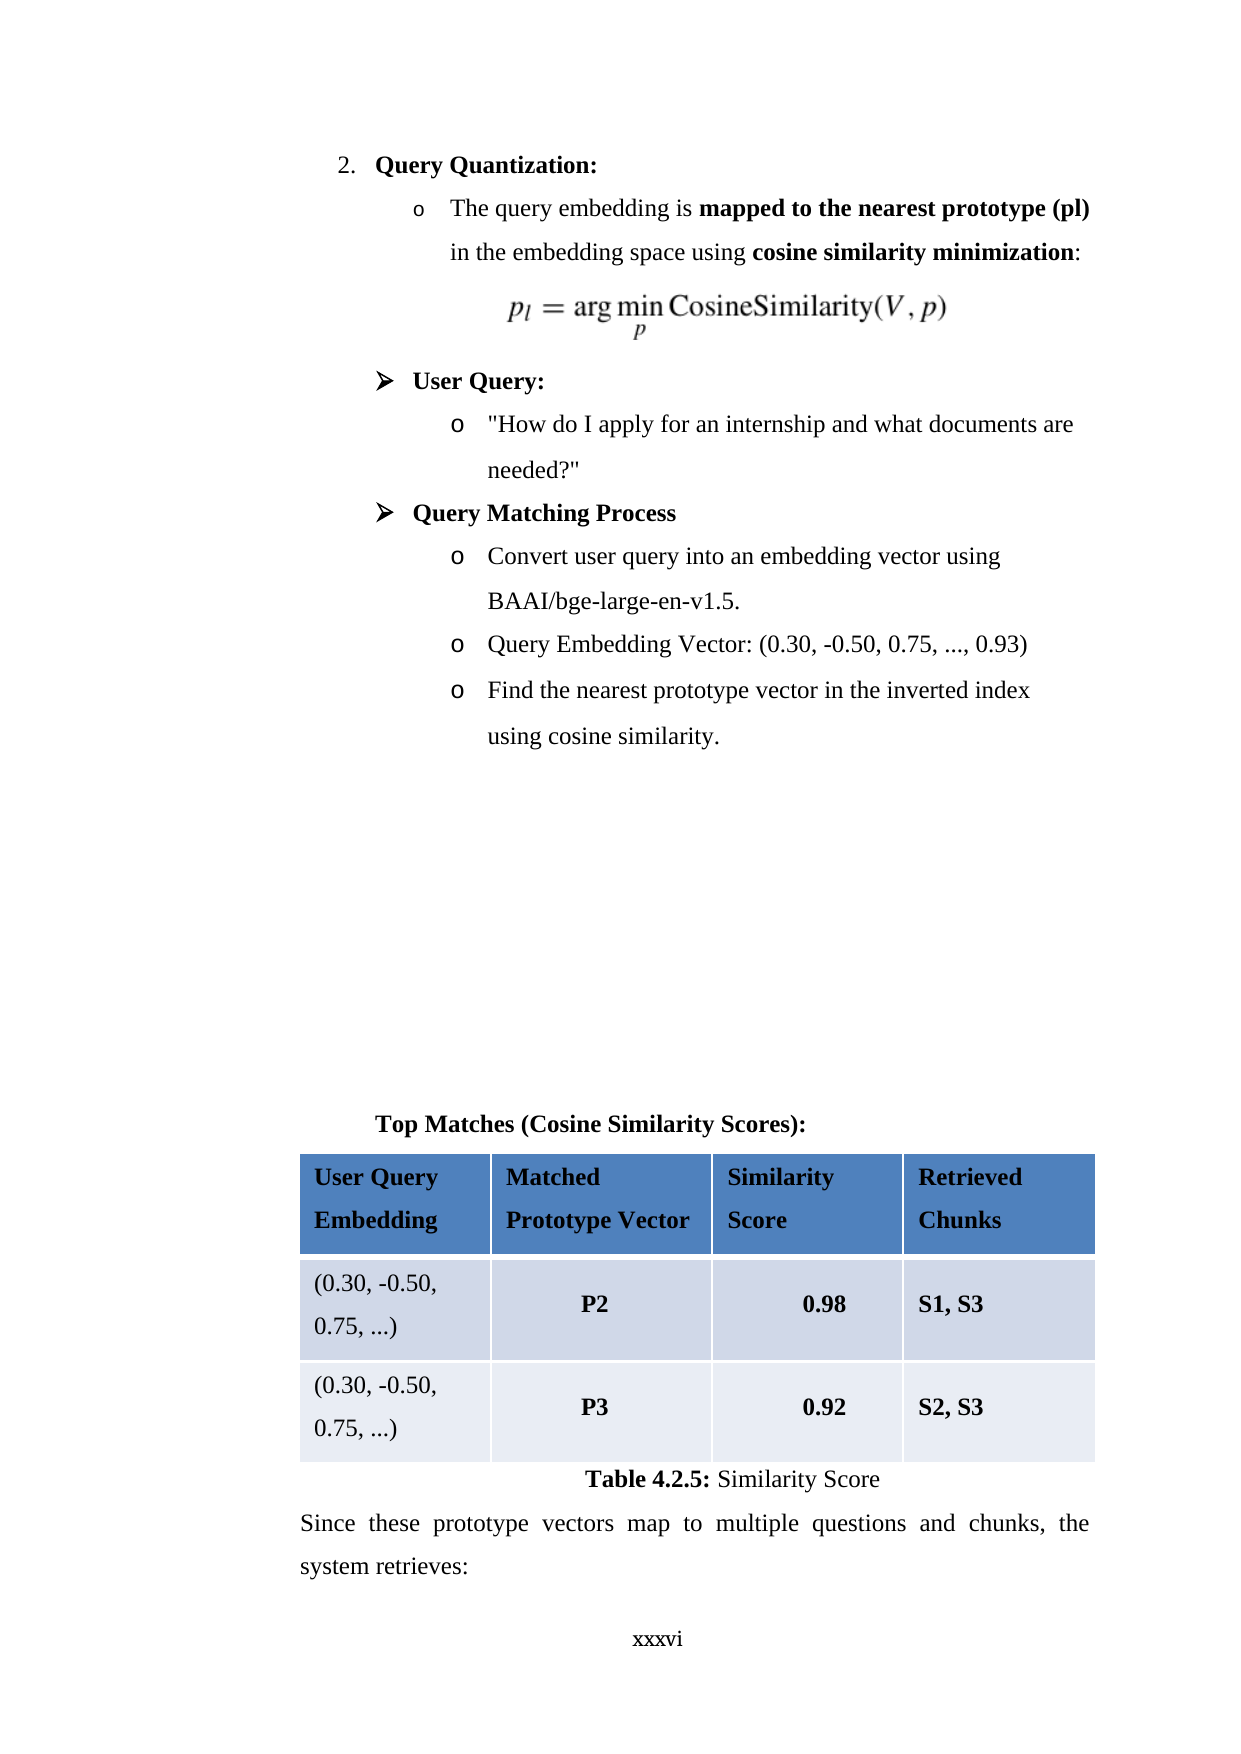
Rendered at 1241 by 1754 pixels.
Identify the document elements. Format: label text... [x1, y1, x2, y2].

table_cell 0.98 [713, 1260, 902, 1360]
text Top Matches (Cosine Similarity Scores): [300, 1109, 1090, 1138]
table_cell (0.30, -0.50, 0.75, ...) [300, 1363, 490, 1462]
table_cell P2 [492, 1260, 711, 1360]
table_header User Query Embedding [300, 1154, 490, 1254]
list User Query: [375, 366, 1090, 395]
table_cell S1, S3 [904, 1260, 1095, 1360]
list Query Matching Process [375, 498, 1090, 527]
list The query embedding is mapped to the nearest prototype (pl) in the embedding space using cosine similarity minimization: [412, 193, 1090, 266]
list Find the nearest prototype vector in the inverted index using cosine similarity. [450, 676, 1090, 749]
list Query Quantization: [337, 150, 1090, 179]
table_header Retrieved Chunks [904, 1154, 1095, 1254]
table_cell (0.30, -0.50, 0.75, ...) [300, 1260, 490, 1360]
text Since these prototype vectors map to multiple questions and chunks, the system retrieves: [300, 1508, 1090, 1579]
list Convert user query into an embedding vector using BAAI/bge-large-en-v1.5. [450, 541, 1090, 615]
list Query Embedding Vector: (0.30, -0.50, 0.75, ..., 0.93) [450, 629, 1090, 660]
list "How do I apply for an internship and what documents are needed?" [450, 409, 1090, 483]
table_cell 0.92 [713, 1363, 902, 1462]
picture [498, 280, 964, 340]
table_cell P3 [492, 1363, 711, 1462]
text Table 4.2.5: Similarity Score [300, 1465, 1090, 1493]
table_cell S2, S3 [904, 1363, 1095, 1462]
table_header Similarity Score [713, 1154, 902, 1254]
table_header Matched Prototype Vector [492, 1154, 711, 1254]
